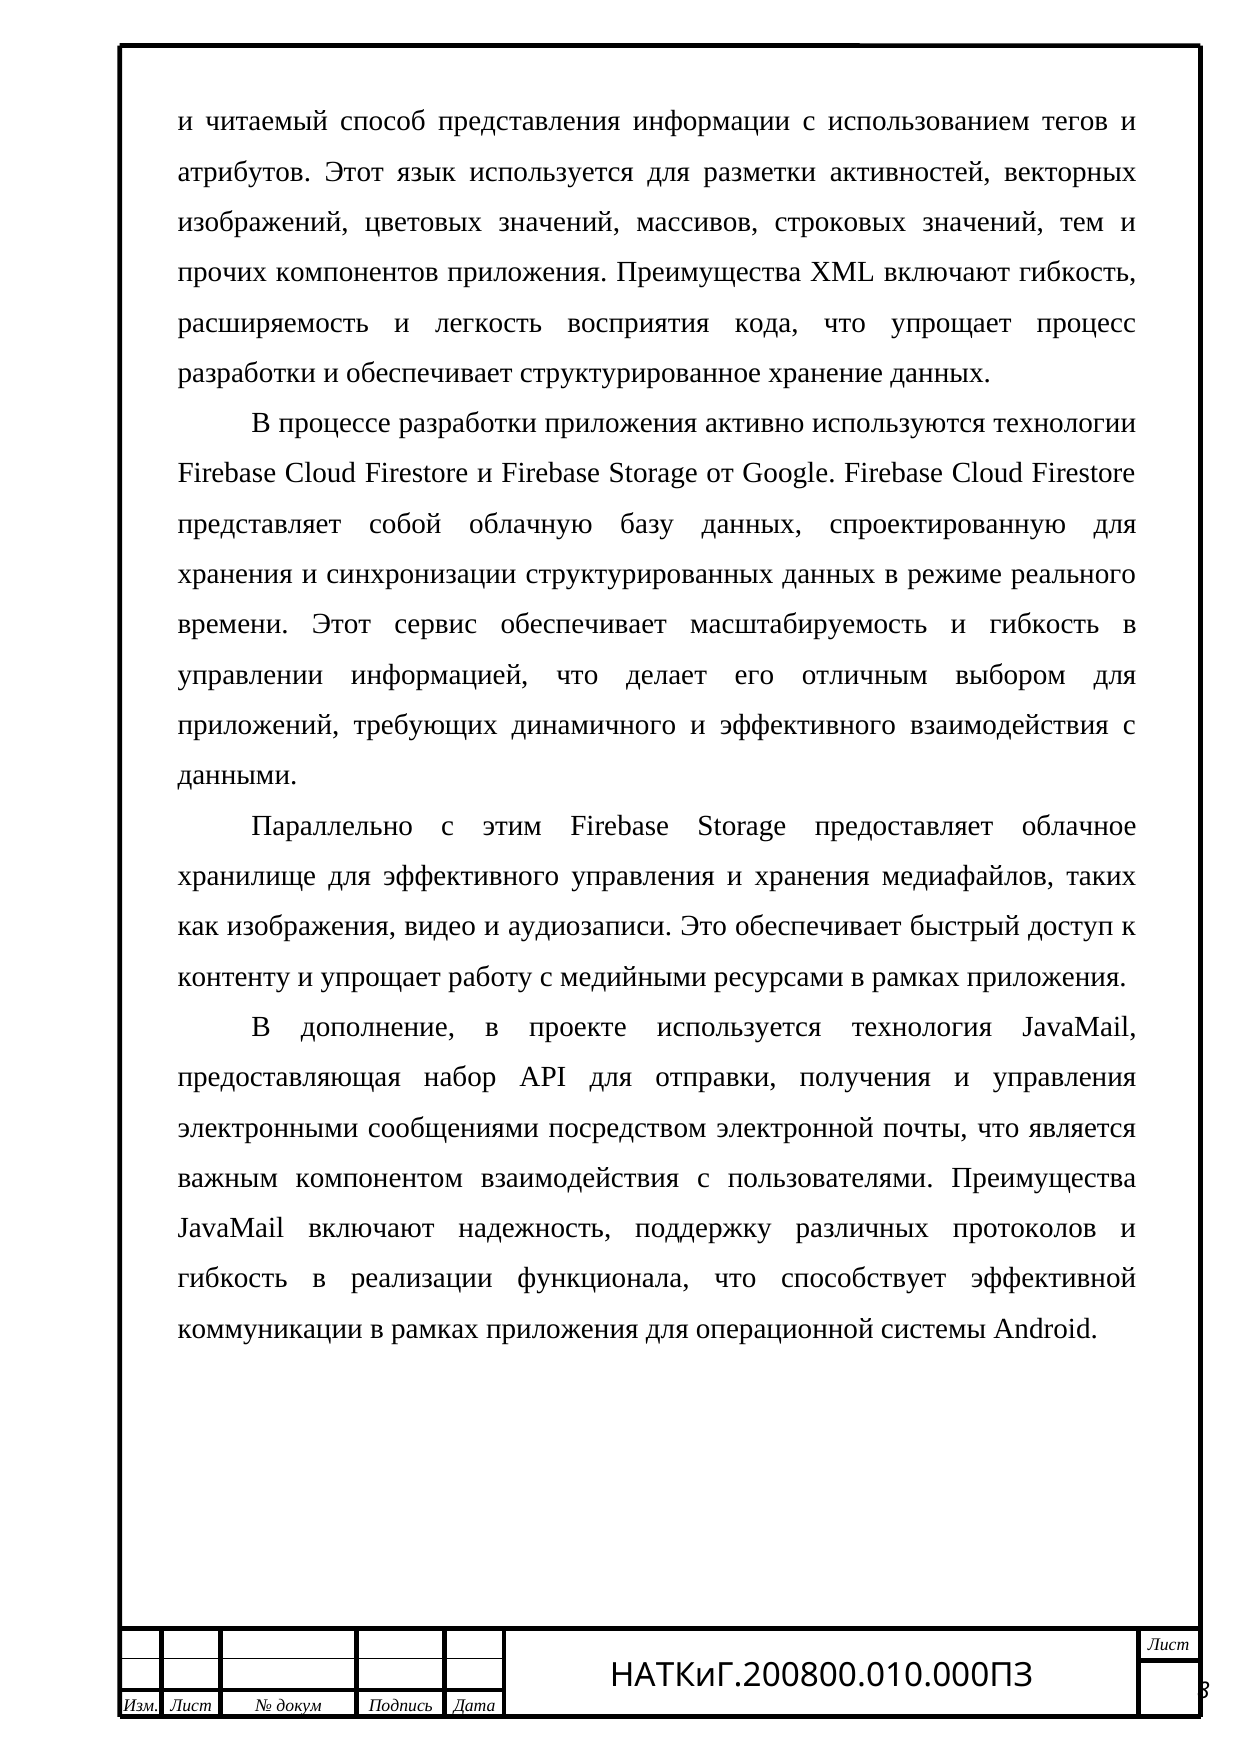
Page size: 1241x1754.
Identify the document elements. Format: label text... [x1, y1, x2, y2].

text Параллельно с этим Firebase Storage предоставляет облачное хранилище для эффективного управления и хранения медиафайлов, таких как изображения, видео и аудиозаписи. Это обеспечивает быстрый доступ к контенту и упрощает работу с медийными ресурсами в рамках приложения. [177, 808, 1137, 992]
text В процессе разработки приложения активно используются технологии Firebase Cloud Firestore и Firebase Storage от Google. Firebase Cloud Firestore представляет собой облачную базу данных, спроектированную для хранения и синхронизации структурированных данных в режиме реального времени. Этот сервис обеспечивает масштабируемость и гибкость в управлении информацией, что делает его отличным выбором для приложений, требующих динамичного и эффективного взаимодействия с данными. [177, 405, 1137, 791]
text В дополнение, в проекте используется технология JavaMail, предоставляющая набор API для отправки, получения и управления электронными сообщениями посредством электронной почты, что является важным компонентом взаимодействия с пользователями. Преимущества JavaMail включают надежность, поддержку различных протоколов и гибкость в реализации функционала, что способствует эффективной коммуникации в рамках приложения для операционной системы Android. [177, 1009, 1137, 1344]
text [177, 103, 1137, 388]
